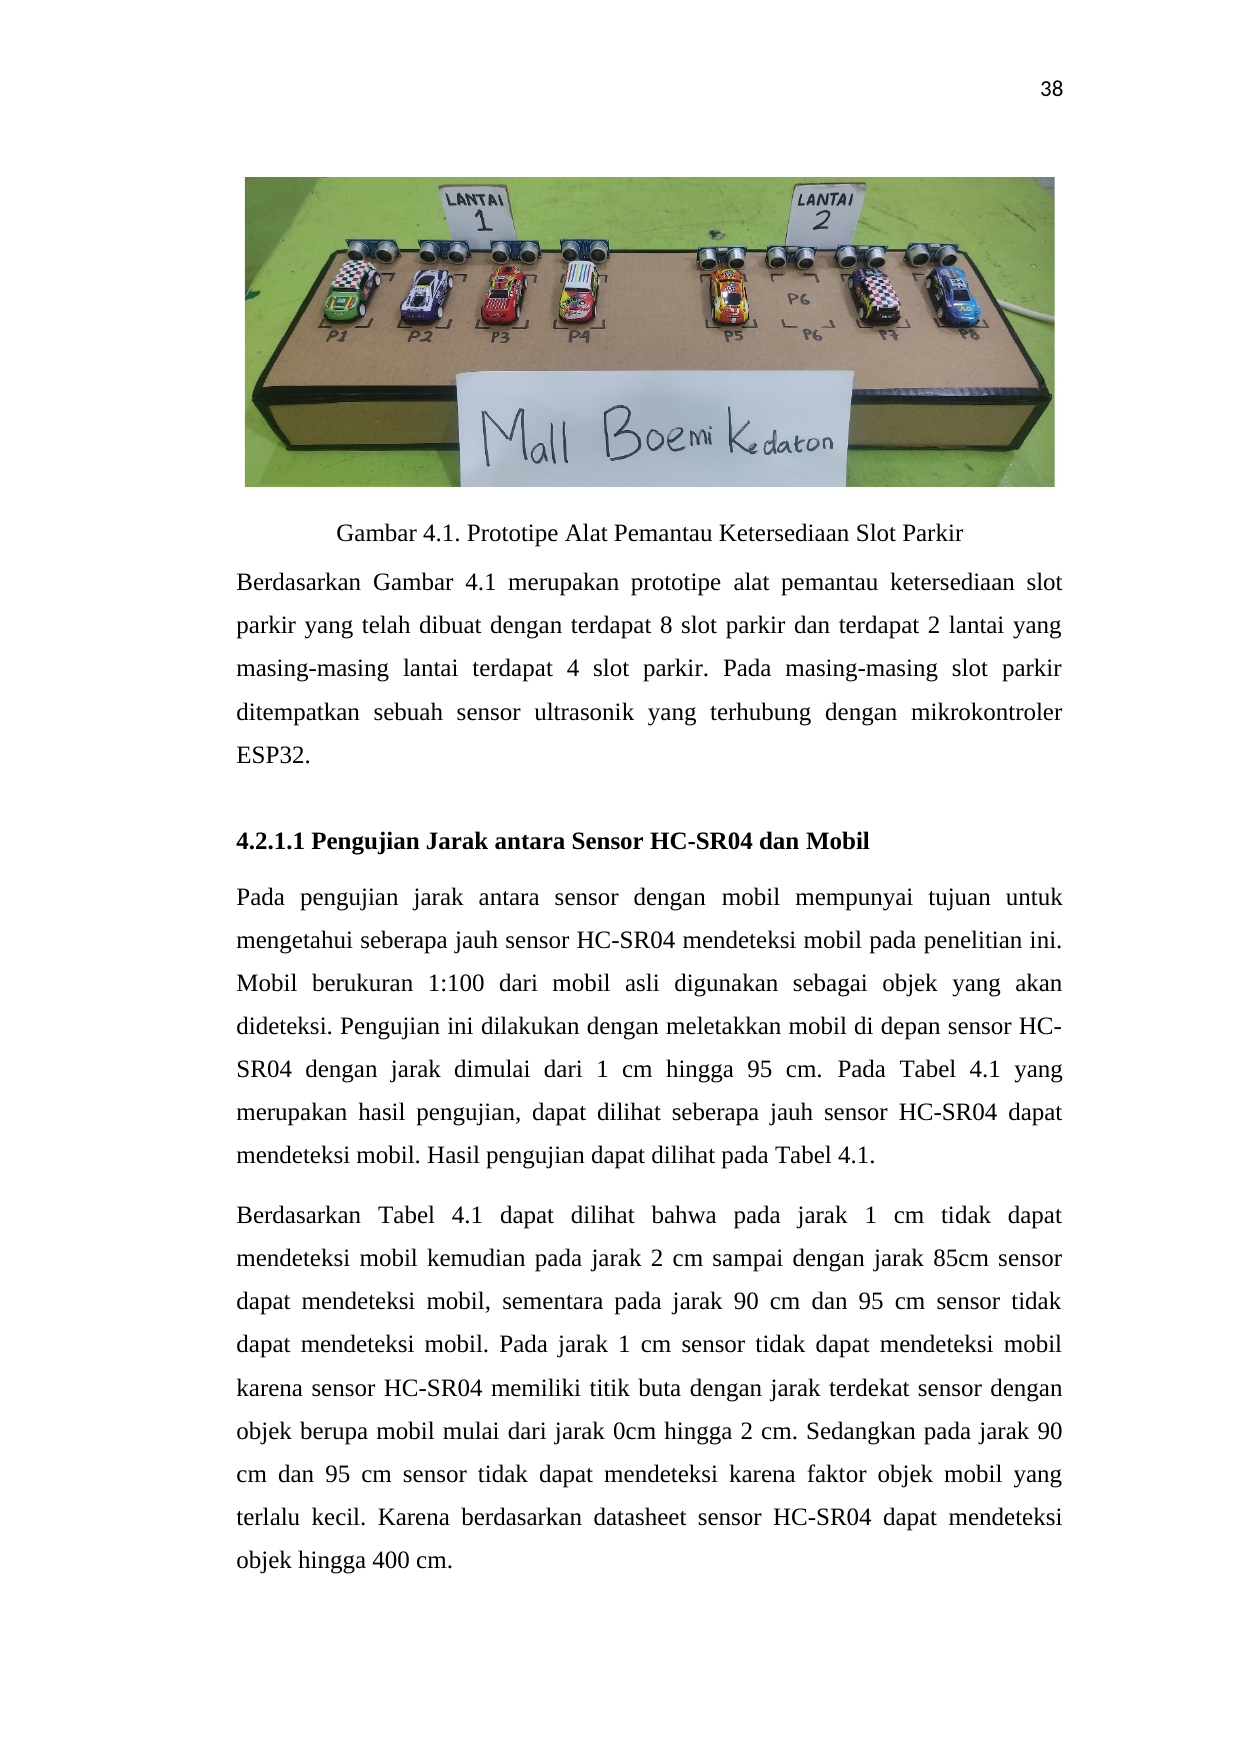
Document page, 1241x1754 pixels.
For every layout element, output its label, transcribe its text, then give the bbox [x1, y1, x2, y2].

picture [244, 177, 1055, 487]
text Berdasarkan Tabel 4.1 dapat dilihat bahwa pada jarak 1 cm tidak dapat mendeteksi mobil kemudian pada jarak 2 cm sampai dengan jarak 85cm sensor dapat mendeteksi mobil, sementara pada jarak 90 cm dan 95 cm sensor tidak dapat mendeteksi mobil. Pada jarak 1 cm sensor tidak dapat mendeteksi mobil karena sensor HC-SR04 memiliki titik buta dengan jarak terdekat sensor dengan objek berupa mobil mulai dari jarak 0cm hingga 2 cm. Sedangkan pada jarak 90 cm dan 95 cm sensor tidak dapat mendeteksi karena faktor objek mobil yang terlalu kecil. Karena berdasarkan datasheet sensor HC-SR04 dapat mendeteksi objek hingga 400 cm. [236, 1200, 1063, 1574]
subtitle 4.2.1.1 Pengujian Jarak antara Sensor HC-SR04 dan Mobil [236, 826, 1063, 855]
text Berdasarkan Gambar 4.1 merupakan prototipe alat pemantau ketersediaan slot parkir yang telah dibuat dengan terdapat 8 slot parkir dan terdapat 2 lantai yang masing-masing lantai terdapat 4 slot parkir. Pada masing-masing slot parkir ditempatkan sebuah sensor ultrasonik yang terhubung dengan mikrokontroler ESP32. [236, 567, 1063, 768]
text Gambar 4.1. Prototipe Alat Pemantau Ketersediaan Slot Parkir [236, 518, 1063, 546]
text Pada pengujian jarak antara sensor dengan mobil mempunyai tujuan untuk mengetahui seberapa jauh sensor HC-SR04 mendeteksi mobil pada penelitian ini. Mobil berukuran 1:100 dari mobil asli digunakan sebagai objek yang akan dideteksi. Pengujian ini dilakukan dengan meletakkan mobil di depan sensor HC-SR04 dengan jarak dimulai dari 1 cm hingga 95 cm. Pada Tabel 4.1 yang merupakan hasil pengujian, dapat dilihat seberapa jauh sensor HC-SR04 dapat mendeteksi mobil. Hasil pengujian dapat dilihat pada Tabel 4.1. [236, 882, 1063, 1169]
